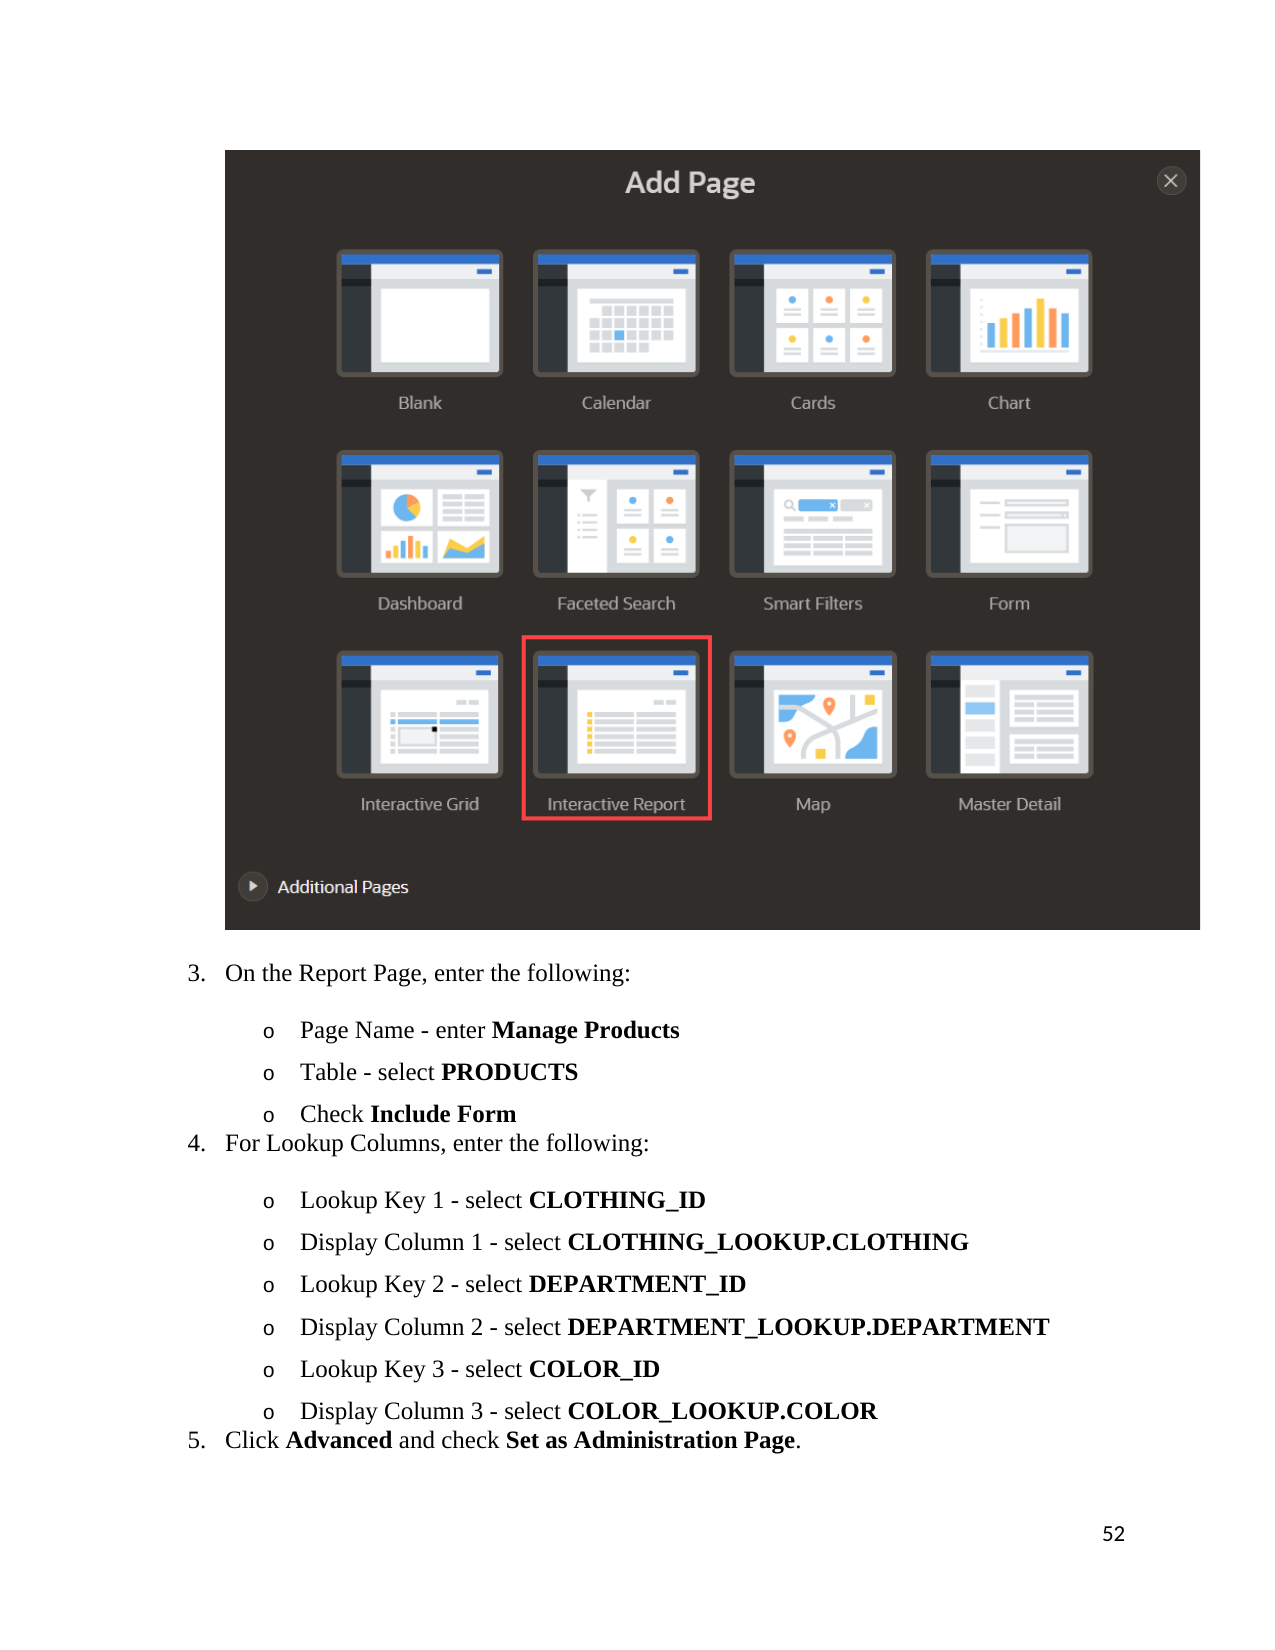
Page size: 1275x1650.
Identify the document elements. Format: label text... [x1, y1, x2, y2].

list Table - select PRODUCTS [262, 1057, 1125, 1086]
list Display Column 2 - select DEPARTMENT_LOOKUP.DEPARTMENT [262, 1312, 1125, 1341]
list Display Column 3 - select COLOR_LOOKUP.COLOR [262, 1396, 1125, 1425]
picture [225, 150, 1200, 930]
list For Lookup Columns, enter the following: [187, 1128, 1125, 1157]
list Check Include Form [262, 1099, 1125, 1128]
list Lookup Key 2 - select DEPARTMENT_ID [262, 1269, 1125, 1299]
list Click Advanced and check Set as Administration Page. [187, 1425, 1125, 1454]
list Display Column 1 - select CLOTHING_LOOKUP.CLOTHING [262, 1227, 1125, 1257]
list Page Name - enter Manage Products [262, 1015, 1125, 1044]
list On the Report Page, enter the following: [187, 958, 1125, 987]
list Lookup Key 3 - select COLOR_ID [262, 1354, 1125, 1383]
list Lookup Key 1 - select CLOTHING_ID [262, 1185, 1125, 1215]
